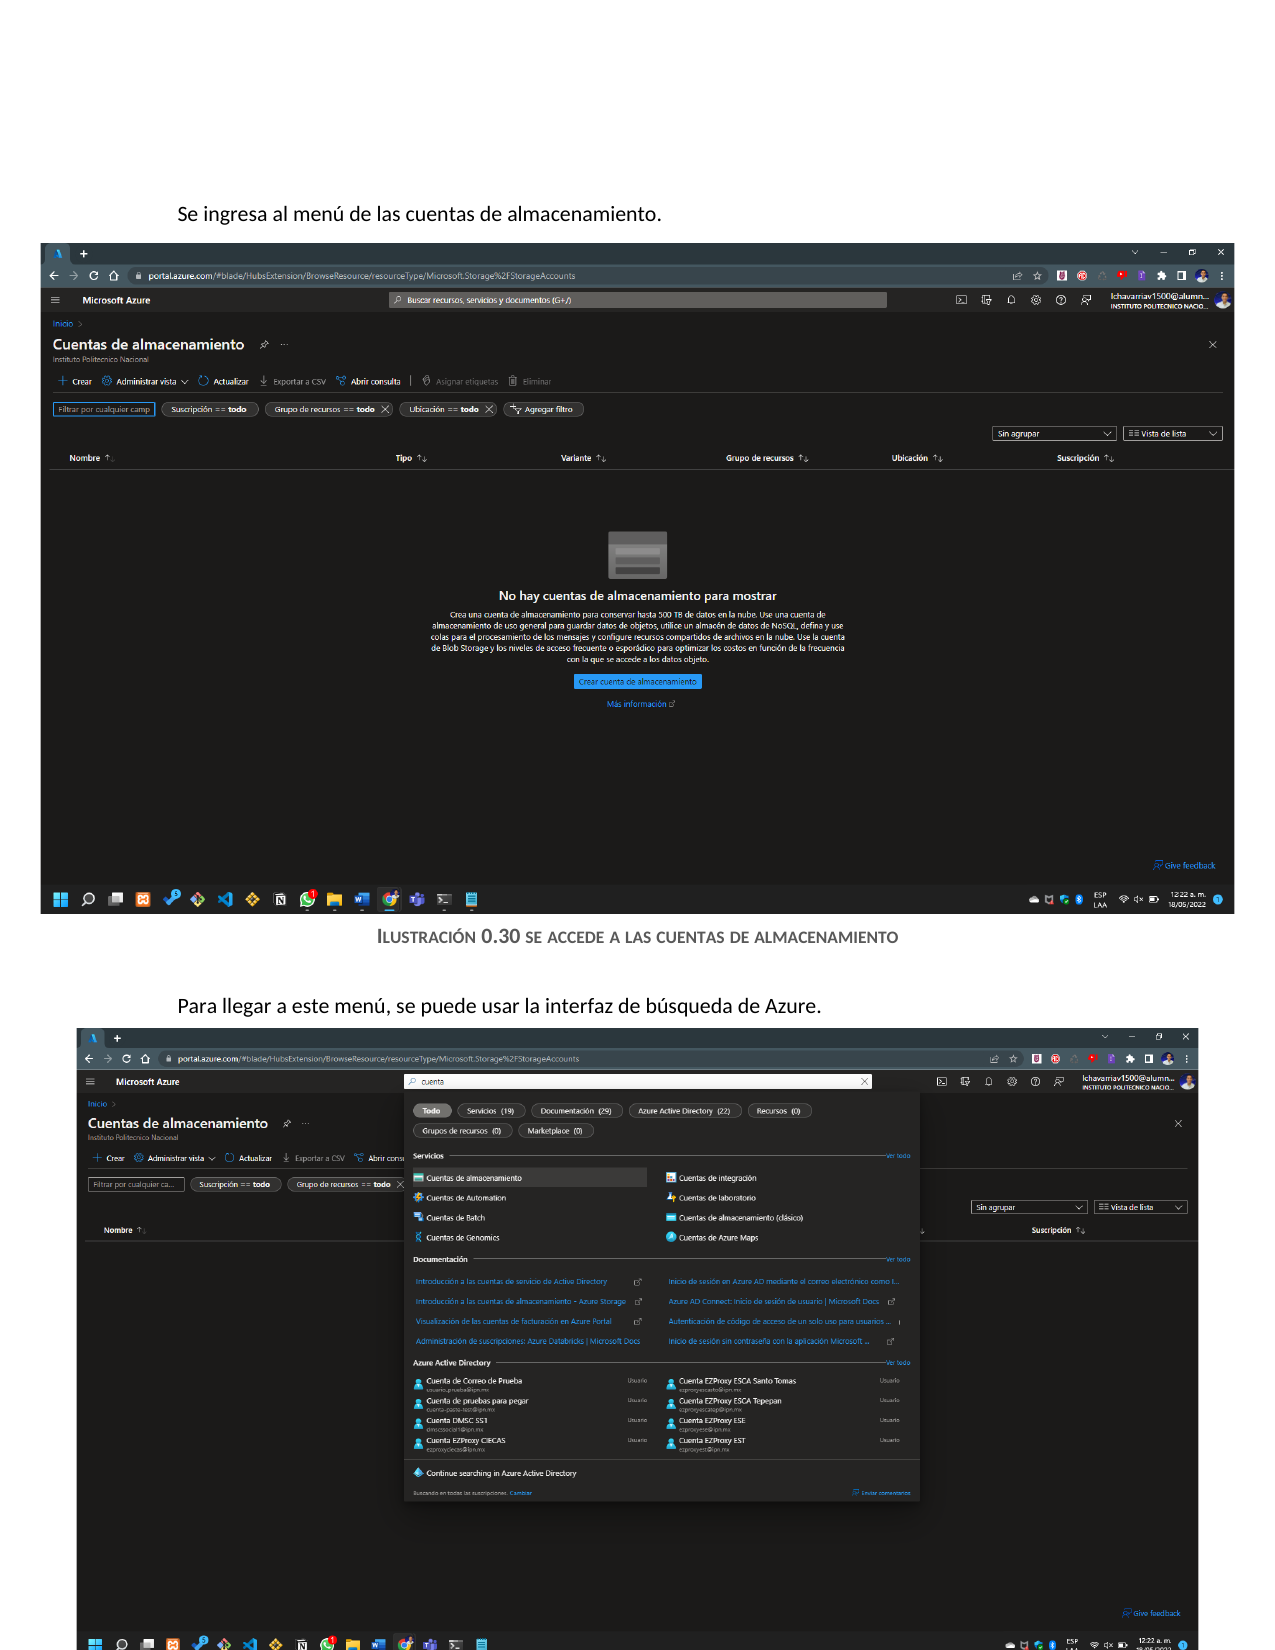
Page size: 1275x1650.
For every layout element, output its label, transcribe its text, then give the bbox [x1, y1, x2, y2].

picture [76, 1028, 1199, 1650]
picture [40, 243, 1235, 914]
text Se ingresa al menú de las cuentas de almacenamiento. [177, 200, 1098, 227]
text Para llegar a este menú, se puede usar la interfaz de búsqueda de Azure. [177, 993, 1098, 1019]
